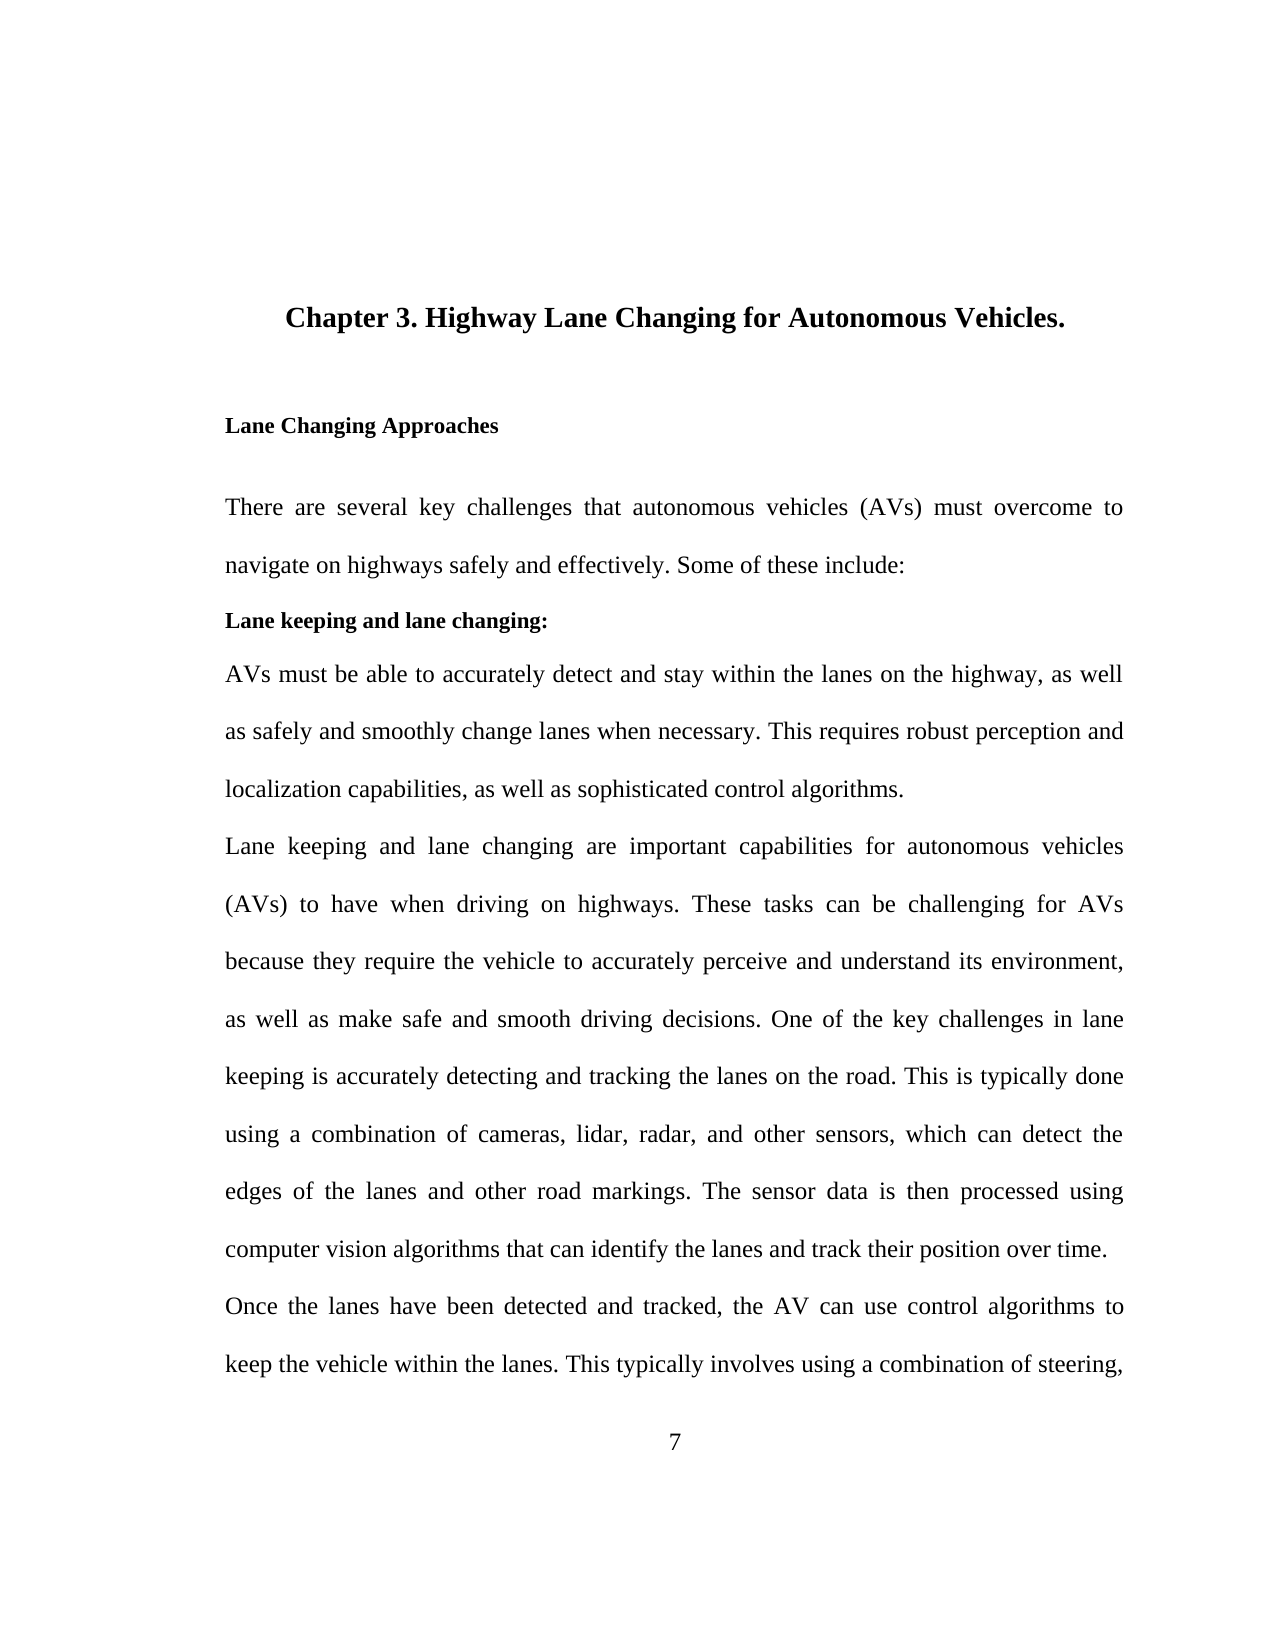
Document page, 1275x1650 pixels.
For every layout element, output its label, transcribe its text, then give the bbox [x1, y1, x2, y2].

subtitle Lane keeping and lane changing: [225, 607, 1125, 634]
subtitle Lane Changing Approaches [225, 412, 1125, 439]
text Lane keeping and lane changing are important capabilities for autonomous vehicles (AVs) to have when driving on highways. These tasks can be challenging for AVs because they require the vehicle to accurately perceive and understand its environment, as well as make safe and smooth driving decisions. One of the key challenges in lane keeping is accurately detecting and tracking the lanes on the road. This is typically done using a combination of cameras, lidar, radar, and other sensors, which can detect the edges of the lanes and other road markings. The sensor data is then processed using computer vision algorithms that can identify the lanes and track their position over time. [225, 831, 1125, 1262]
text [225, 1291, 1125, 1377]
subtitle Chapter 3. Highway Lane Changing for Autonomous Vehicles. [225, 300, 1125, 333]
text There are several key challenges that autonomous vehicles (AVs) must overcome to navigate on highways safely and effectively. Some of these include: [225, 492, 1125, 579]
text AVs must be able to accurately detect and stay within the lanes on the highway, as well as safely and smoothly change lanes when necessary. This requires robust perception and localization capabilities, as well as sophisticated control algorithms. [225, 659, 1125, 802]
